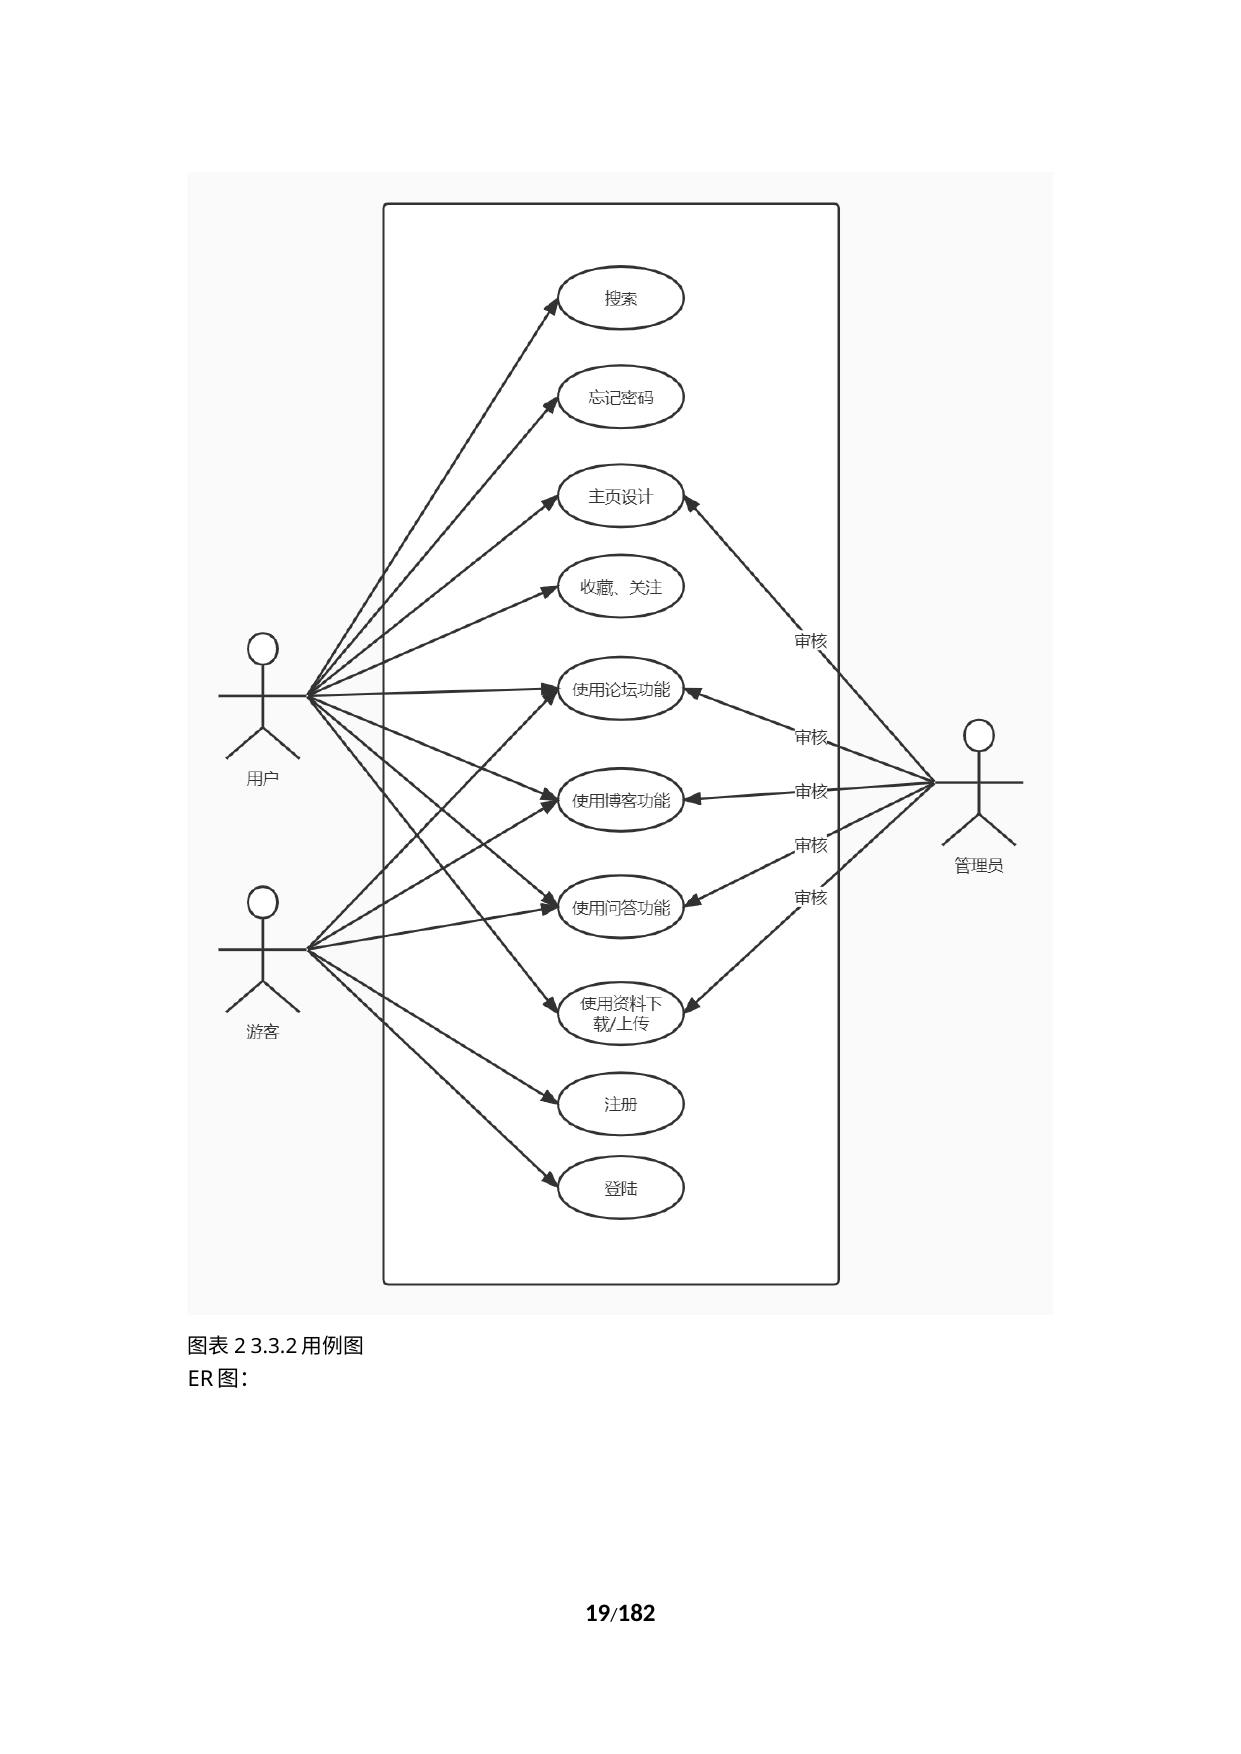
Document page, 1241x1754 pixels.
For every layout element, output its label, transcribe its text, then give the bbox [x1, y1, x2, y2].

text 图表 2 3.3.2用例图 [187, 1328, 1053, 1361]
text ER图： [187, 1361, 1053, 1393]
picture [187, 172, 1054, 1315]
